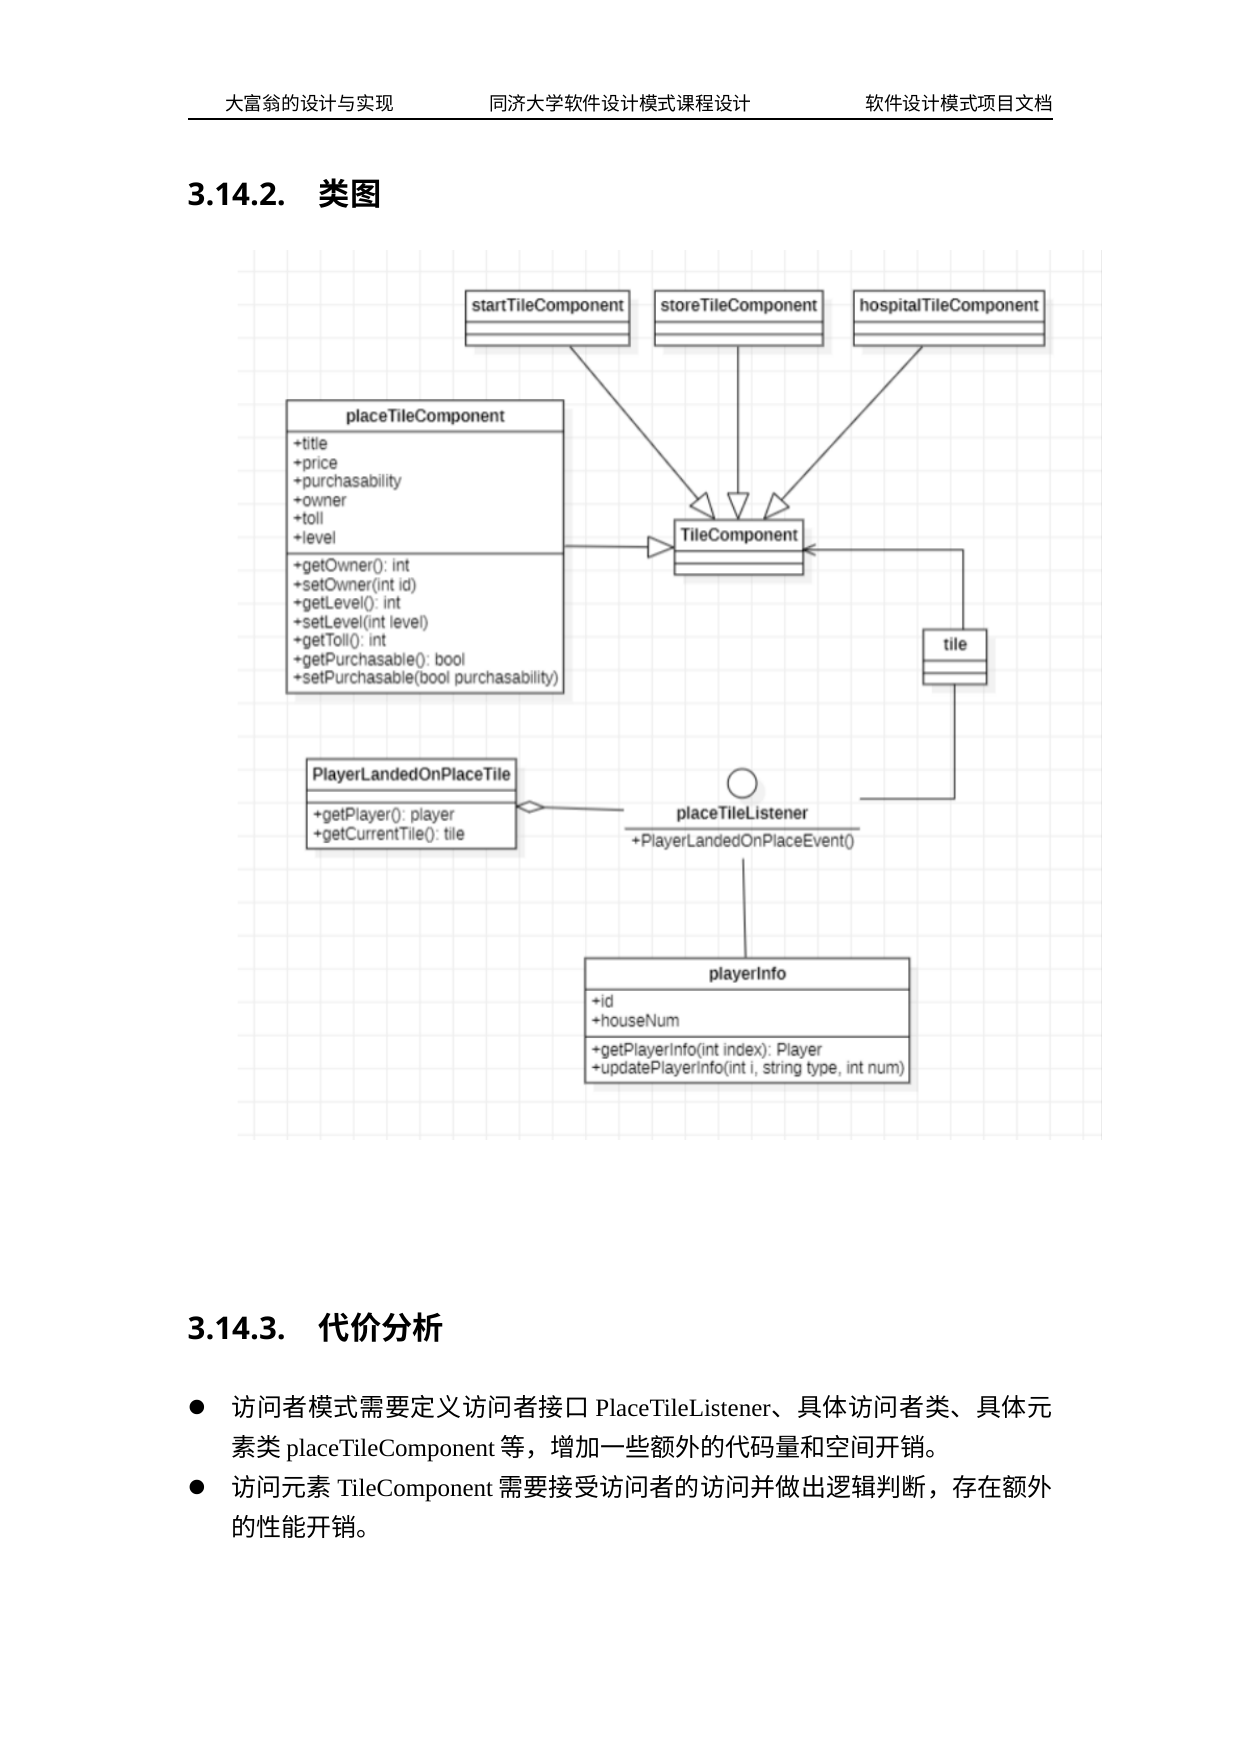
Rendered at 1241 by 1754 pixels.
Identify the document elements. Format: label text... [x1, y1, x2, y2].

list 访问者模式需要定义访问者接口PlaceTileListener、具体访问者类、具体元素类placeTileComponent等，增加一些额外的代码量和空间开销。 [187, 1385, 1053, 1466]
subtitle 类图 [187, 151, 1053, 232]
list 访问元素TileComponent需要接受访问者的访问并做出逻辑判断，存在额外的性能开销。 [187, 1466, 1053, 1546]
subtitle 代价分析 [187, 1286, 1053, 1366]
picture [237, 250, 1103, 1140]
